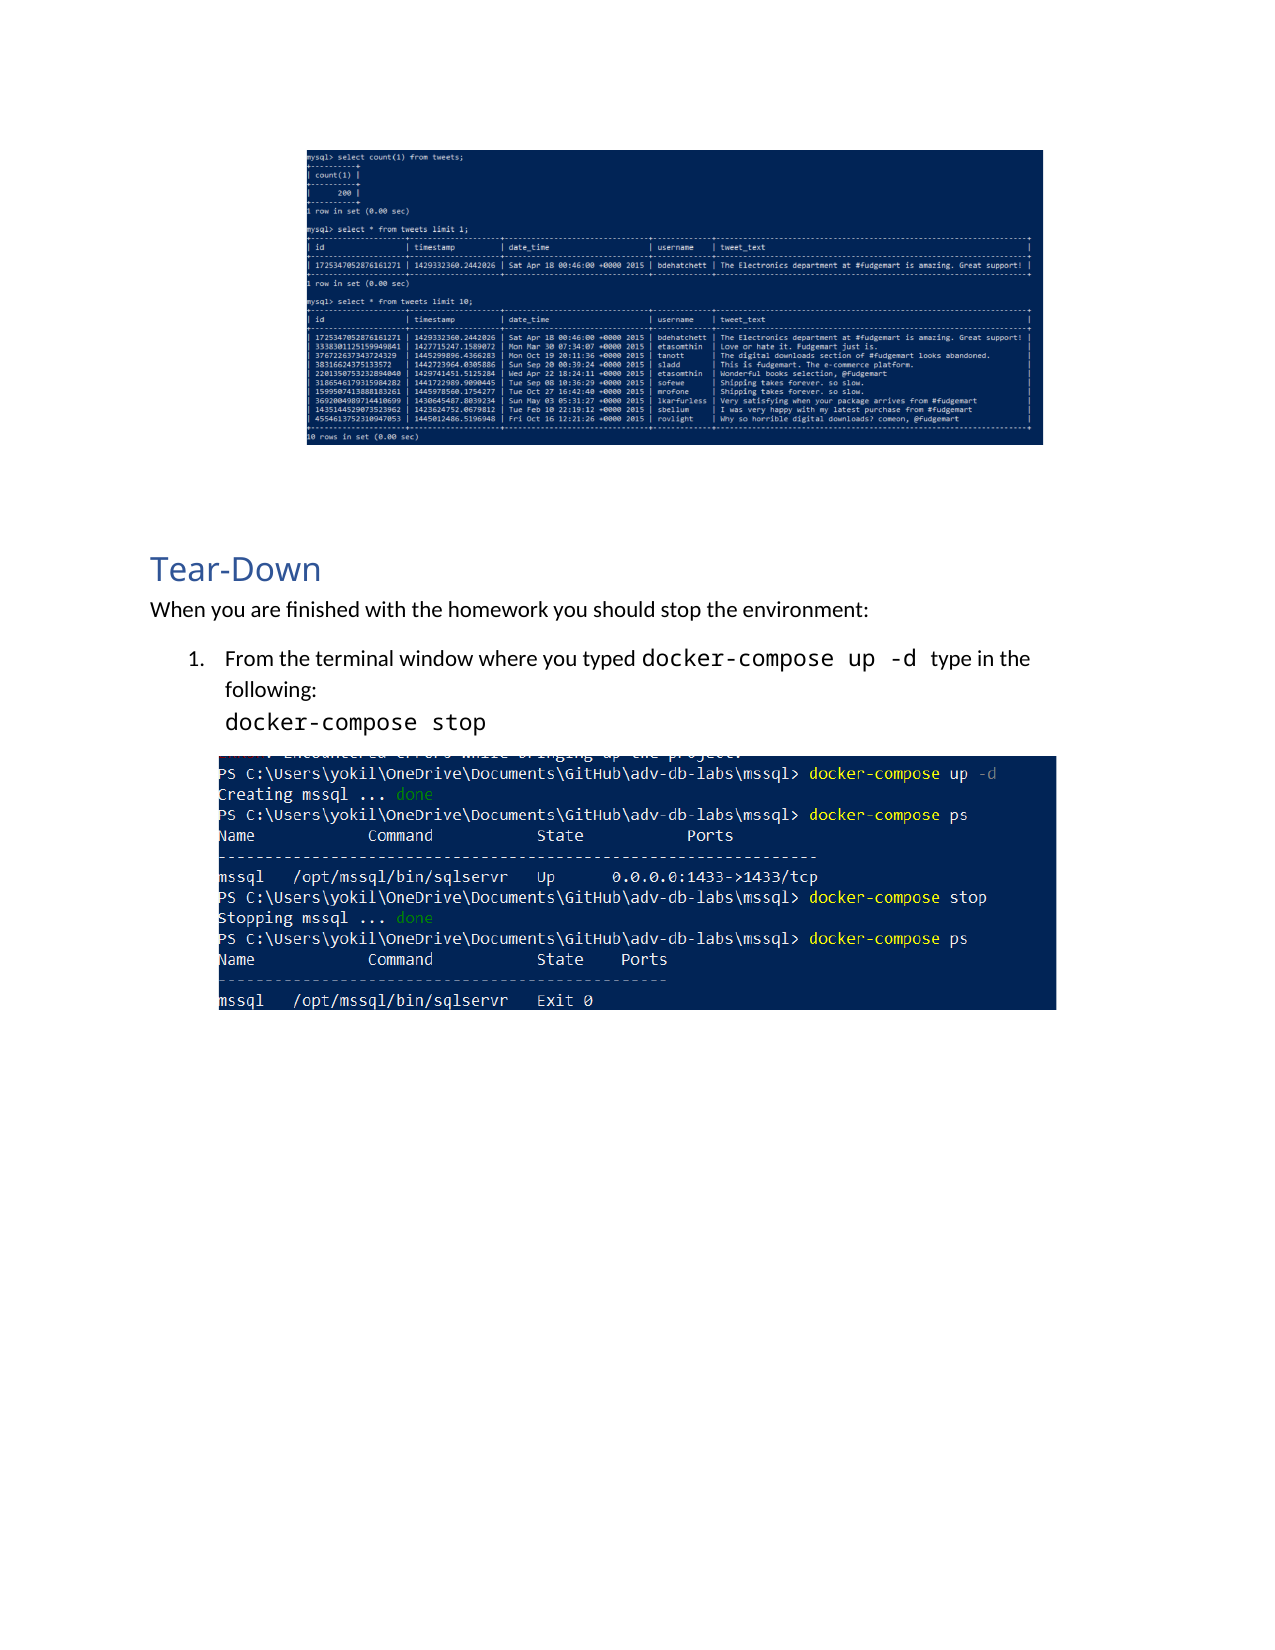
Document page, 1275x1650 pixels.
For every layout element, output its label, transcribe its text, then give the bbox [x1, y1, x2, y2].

list From the terminal window where you typed docker-compose up -d type in the following: docker-compose stop [187, 642, 1125, 737]
subtitle Tear-Down [150, 546, 1125, 591]
text When you are finished with the homework you should stop the environment: [150, 595, 1125, 623]
picture [306, 150, 1044, 445]
picture [218, 756, 1057, 1010]
